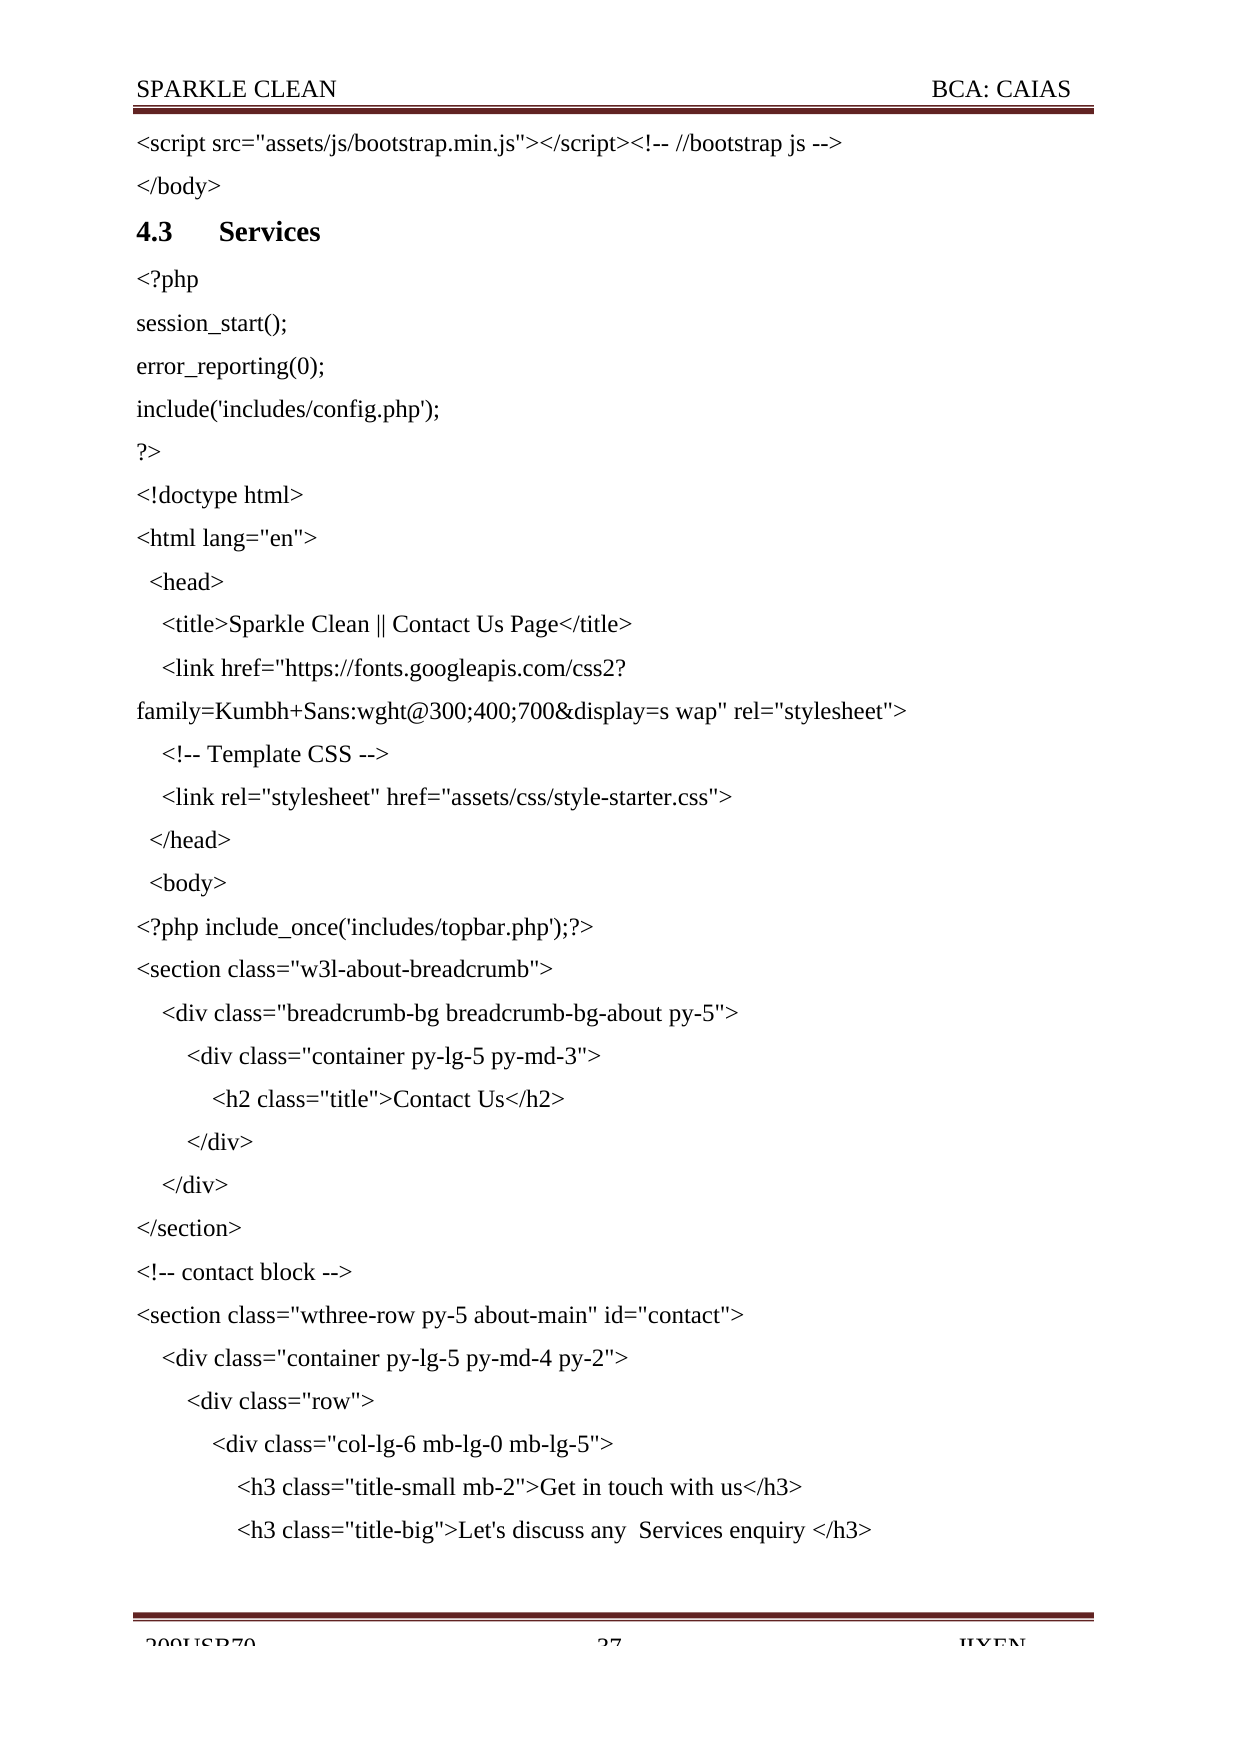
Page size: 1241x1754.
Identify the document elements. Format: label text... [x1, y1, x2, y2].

text include('includes/config.php'); [136, 394, 1146, 423]
text </div> [161, 1170, 1146, 1199]
text <!doctype html> [136, 480, 1146, 509]
text <html lang="en"> [136, 523, 1146, 552]
subtitle Services [136, 214, 1146, 248]
text <div class="breadcrumb-bg breadcrumb-bg-about py-5"> [161, 998, 1146, 1026]
text <title>Sparkle Clean || Contact Us Page</title> [161, 609, 1146, 638]
text <!-- Template CSS --> [161, 739, 1146, 768]
text <div class="container py-lg-5 py-md-4 py-2"> [161, 1343, 1146, 1371]
text <?php session_start(); error_reporting(0); [136, 264, 327, 379]
text <link rel="stylesheet" href="assets/css/style-starter.css"> [161, 782, 1146, 811]
text <h2 class="title">Contact Us</h2> [212, 1084, 1146, 1113]
text <h3 class="title-big">Let's discuss any Services enquiry </h3> [237, 1515, 1146, 1544]
text <link href="https://fonts.googleapis.com/css2?family=Kumbh+Sans:wght@300;400;700&display=s wap" rel="stylesheet"> [136, 653, 1096, 724]
text </div> [186, 1127, 1146, 1156]
text <div class="container py-lg-5 py-md-3"> [186, 1041, 1146, 1070]
text <!-- contact block --> [136, 1257, 1146, 1285]
text </head> [149, 825, 1146, 854]
text <script src="assets/js/bootstrap.min.js"></script><!-- //bootstrap js --> [136, 128, 1146, 157]
text <section class="w3l-about-breadcrumb"> [136, 954, 1146, 983]
text <?php include_once('includes/topbar.php');?> [136, 912, 1146, 940]
text <head> [149, 567, 1146, 595]
text <div class="row"> [186, 1386, 1146, 1414]
text ?> [136, 437, 1146, 466]
text <div class="col-lg-6 mb-lg-0 mb-lg-5"> [212, 1429, 1146, 1458]
text <h3 class="title-small mb-2">Get in touch with us</h3> [237, 1472, 1146, 1501]
text </body> [136, 171, 1146, 200]
text <section class="wthree-row py-5 about-main" id="contact"> [136, 1300, 1146, 1328]
text <body> [149, 868, 1146, 897]
text </section> [136, 1213, 1146, 1242]
